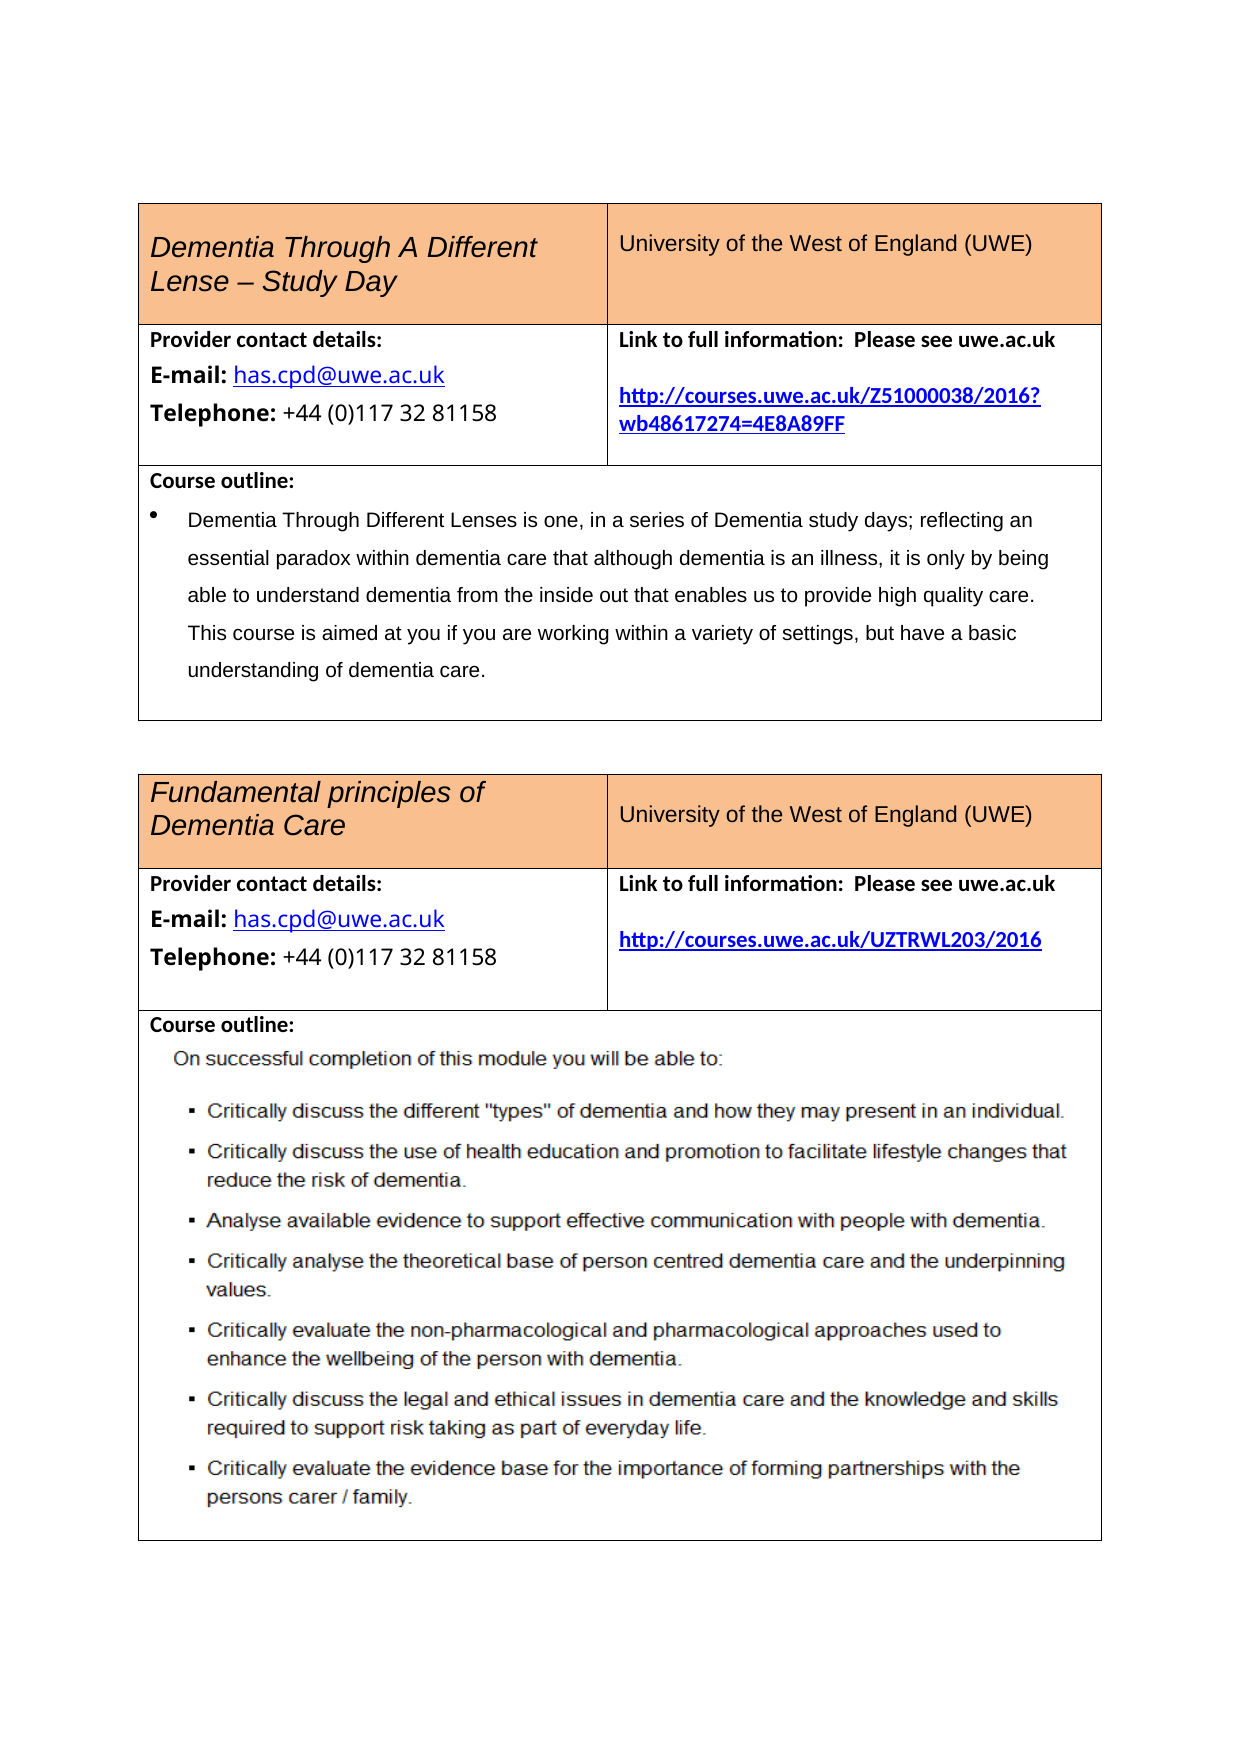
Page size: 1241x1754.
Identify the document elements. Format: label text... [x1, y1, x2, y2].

table_header University of the West of England (UWE) [608, 204, 1101, 324]
table_cell Link to full information: Please see uwe.ac.uk http://courses.uwe.ac.uk/UZTRWL203/2016 [608, 869, 1101, 1009]
table_cell Provider contact details: E-mail: has.cpd@uwe.ac.uk Telephone: +44 (0)117 32 81158 [139, 869, 607, 1009]
table_header Fundamental principles of Dementia Care [139, 775, 607, 868]
table_cell Course outline: [139, 1011, 1101, 1540]
table_cell Link to full information: Please see uwe.ac.uk http://courses.uwe.ac.uk/Z51000038/2016?wb48617274=4E8A89FF [608, 325, 1101, 465]
table_header University of the West of England (UWE) [608, 775, 1101, 868]
picture [150, 1038, 1091, 1512]
table_cell Course outline: Dementia Through Different Lenses is one, in a series of Dementia study days; reflecting an essential paradox within dementia care that although dementia is an illness, it is only by being able to understand dementia from the inside out that enables us to provide high quality care. This course is aimed at you if you are working within a variety of settings, but have a basic understanding of dementia care. [139, 466, 1101, 719]
table_header Dementia Through A Different Lense – Study Day [139, 204, 607, 324]
table_cell Provider contact details: E-mail: has.cpd@uwe.ac.uk Telephone: +44 (0)117 32 81158 [139, 325, 607, 465]
